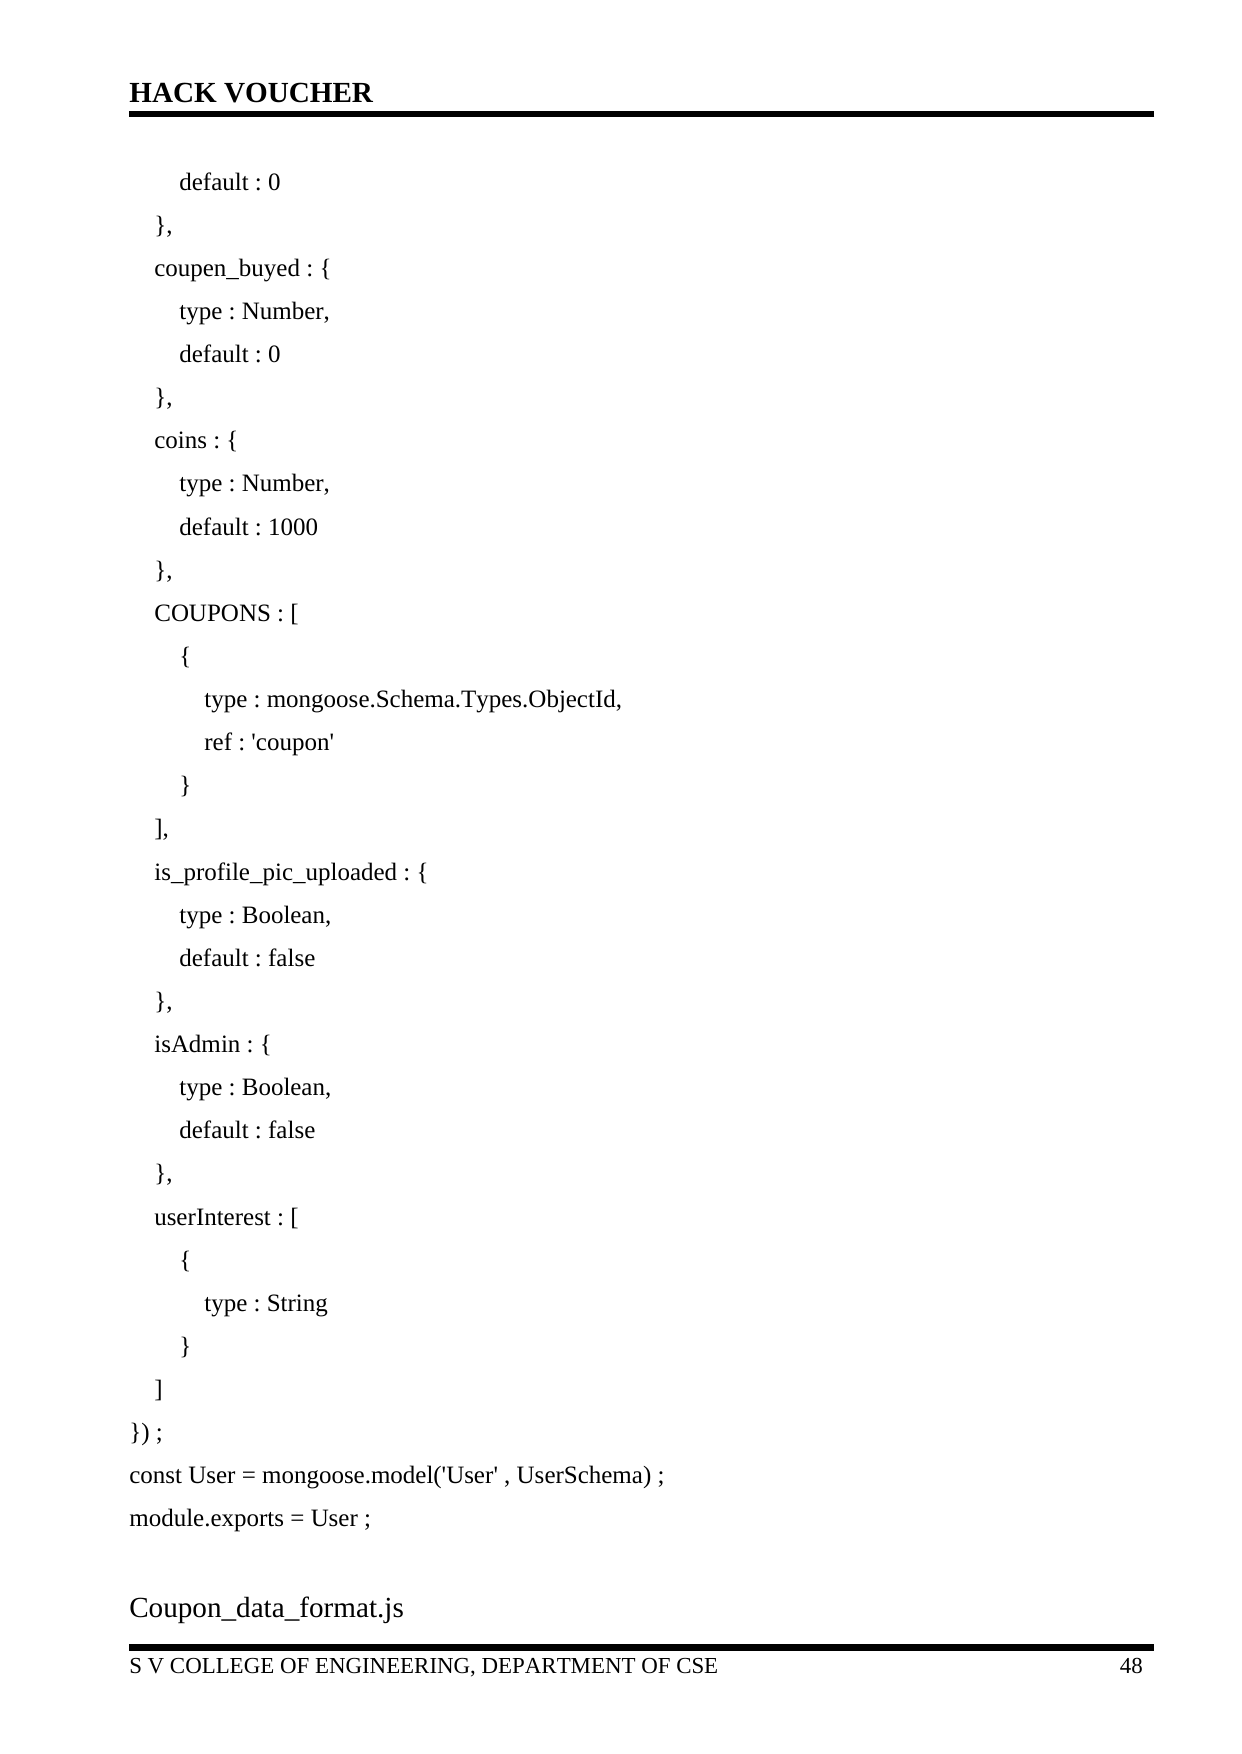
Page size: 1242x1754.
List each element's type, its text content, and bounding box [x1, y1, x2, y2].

text { [129, 641, 1154, 670]
text ref : 'coupon' [129, 727, 1154, 756]
text is_profile_pic_uploaded : { [129, 857, 1154, 885]
text } [129, 770, 1154, 799]
text Coupon_data_format.js [129, 1590, 1154, 1623]
text ] [129, 1374, 1154, 1403]
text coupen_buyed : { [129, 253, 1154, 282]
text type : Number, [129, 296, 1154, 325]
text }, [129, 1158, 1154, 1187]
text COUPONS : [ [129, 598, 1154, 627]
text }, [129, 210, 1154, 238]
text type : Number, [129, 468, 1154, 497]
text }, [129, 986, 1154, 1015]
text type : String [129, 1288, 1154, 1317]
text ], [129, 813, 1154, 842]
text module.exports = User ; [129, 1503, 1154, 1532]
text default : false [129, 943, 1154, 972]
text isAdmin : { [129, 1029, 1154, 1058]
text } [129, 1331, 1154, 1360]
text default : 0 [129, 167, 1154, 195]
text default : 0 [129, 339, 1154, 368]
text type : Boolean, [129, 1072, 1154, 1101]
text const User = mongoose.model('User' , UserSchema) ; [129, 1460, 1154, 1489]
text }, [129, 555, 1154, 583]
text }) ; [129, 1417, 1154, 1446]
text default : false [129, 1115, 1154, 1144]
text { [129, 1245, 1154, 1273]
text type : mongoose.Schema.Types.ObjectId, [129, 684, 1154, 713]
text userInterest : [ [129, 1202, 1154, 1230]
text coins : { [129, 425, 1154, 454]
text }, [129, 382, 1154, 411]
text type : Boolean, [129, 900, 1154, 928]
text default : 1000 [129, 512, 1154, 540]
